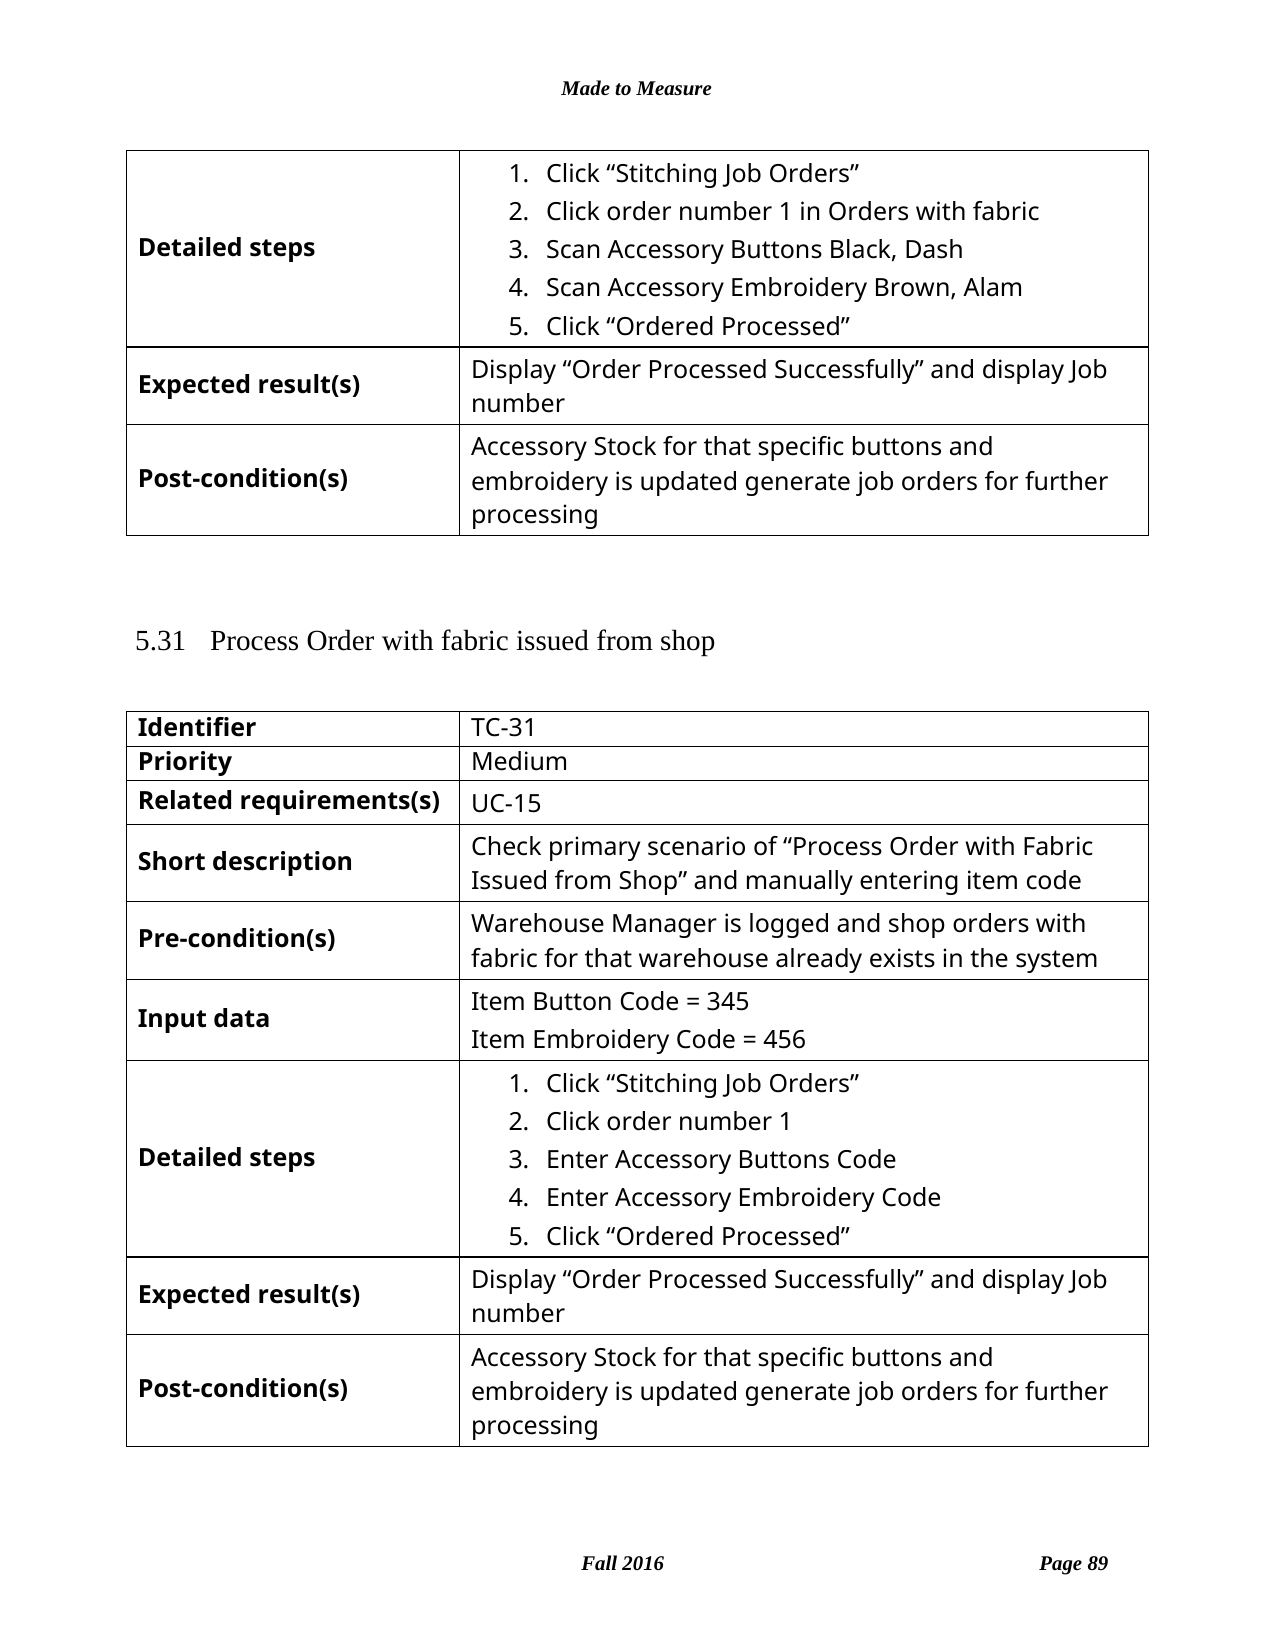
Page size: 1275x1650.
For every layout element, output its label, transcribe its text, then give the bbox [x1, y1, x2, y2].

table_cell Related requirements(s) [127, 781, 459, 823]
table_header TC-31 [460, 712, 1148, 746]
table_cell Detailed steps [127, 151, 459, 346]
table_cell Click “Stitching Job Orders” Click order number 1 Enter Accessory Buttons Code Enter Accessory Embroidery Code Click “Ordered Processed” [460, 1061, 1148, 1256]
table_cell Display “Order Processed Successfully” and display Job number [460, 348, 1148, 424]
table_cell Warehouse Manager is logged and shop orders with fabric for that warehouse already exists in the system [460, 902, 1148, 978]
table_cell Display “Order Processed Successfully” and display Job number [460, 1258, 1148, 1334]
table_header Identifier [127, 712, 459, 746]
table_cell Check primary scenario of “Process Order with Fabric Issued from Shop” and manually entering item code [460, 825, 1148, 901]
table_cell UC-15 [460, 781, 1148, 823]
table_cell Item Button Code = 345 Item Embroidery Code = 456 [460, 980, 1148, 1060]
table_cell Post-condition(s) [127, 1335, 459, 1446]
table_cell Medium [460, 747, 1148, 780]
table_cell Accessory Stock for that specific buttons and embroidery is updated generate job orders for further processing [460, 425, 1148, 535]
table_cell Short description [127, 825, 459, 901]
table_cell Pre-condition(s) [127, 902, 459, 978]
table_cell Priority [127, 747, 459, 780]
table_cell Expected result(s) [127, 348, 459, 424]
table_cell Click “Stitching Job Orders” Click order number 1 in Orders with fabric Scan Accessory Buttons Black, Dash Scan Accessory Embroidery Brown, Alam Click “Ordered Processed” [460, 151, 1148, 346]
table_cell Post-condition(s) [127, 425, 459, 535]
table_cell Accessory Stock for that specific buttons and embroidery is updated generate job orders for further processing [460, 1335, 1148, 1446]
table_cell Expected result(s) [127, 1258, 459, 1334]
subtitle Process Order with fabric issued from shop [135, 623, 1140, 657]
table_cell Detailed steps [127, 1061, 459, 1256]
table_cell Input data [127, 980, 459, 1060]
